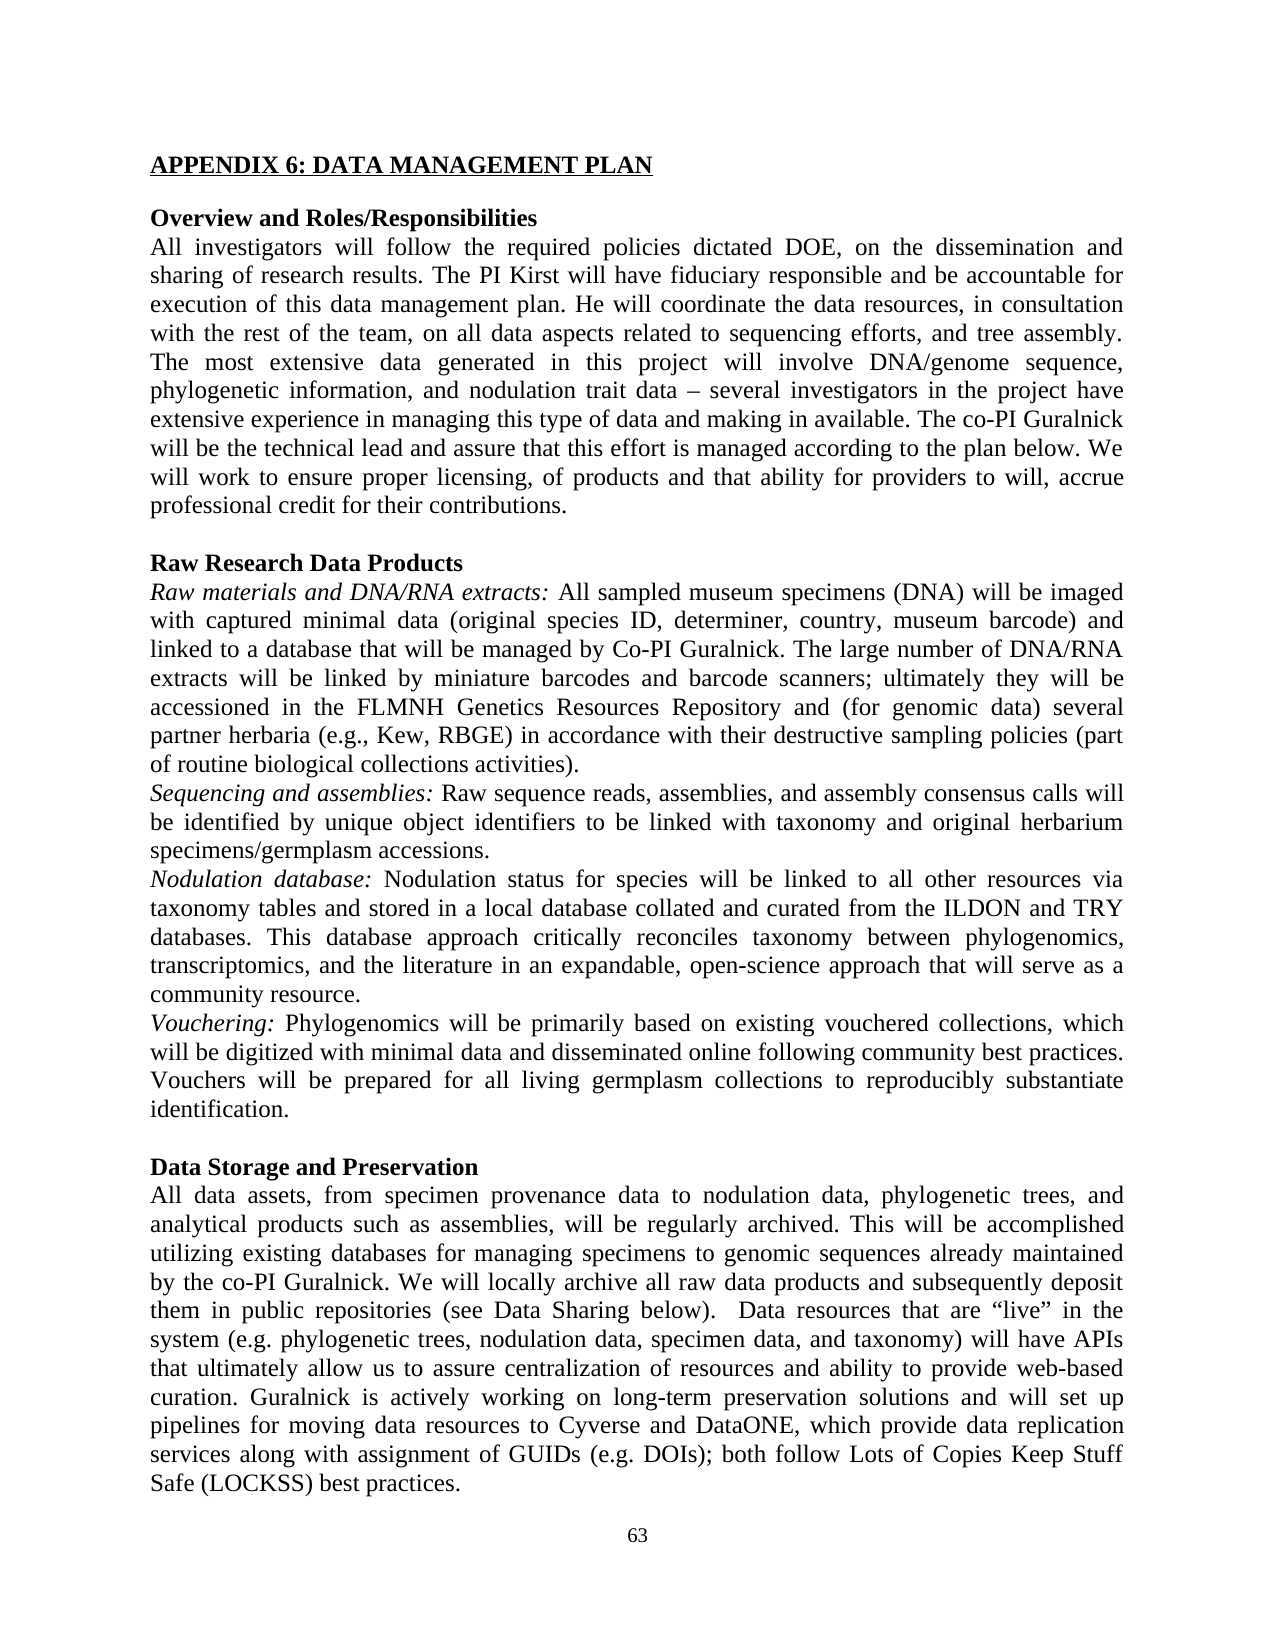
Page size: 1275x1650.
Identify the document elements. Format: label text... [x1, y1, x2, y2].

text Vouchering: Phylogenomics will be primarily based on existing vouchered collections, which will be digitized with minimal data and disseminated online following community best practices. Vouchers will be prepared for all living germplasm collections to reproducibly substantiate identification. [150, 1008, 1125, 1123]
text Data Storage and Preservation [150, 1152, 1125, 1180]
text Raw Research Data Products [150, 548, 1125, 577]
text All data assets, from specimen provenance data to nodulation data, phylogenetic trees, and analytical products such as assemblies, will be regularly archived. This will be accomplished utilizing existing databases for managing specimens to genomic sequences already maintained by the co-PI Guralnick. We will locally archive all raw data products and subsequently deposit them in public repositories (see Data Sharing below). Data resources that are “live” in the system (e.g. phylogenetic trees, nodulation data, specimen data, and taxonomy) will have APIs that ultimately allow us to assure centralization of resources and ability to provide web-based curation. Guralnick is actively working on long-term preservation solutions and will set up pipelines for moving data resources to Cyverse and DataONE, which provide data replication services along with assignment of GUIDs (e.g. DOIs); both follow Lots of Copies Keep Stuff Safe (LOCKSS) best practices. [150, 1180, 1125, 1497]
text Nodulation database: Nodulation status for species will be linked to all other resources via taxonomy tables and stored in a local database collated and curated from the ILDON and TRY databases. This database approach critically reconciles taxonomy between phylogenomics, transcriptomics, and the literature in an expandable, open-science approach that will serve as a community resource. [150, 864, 1125, 1008]
text All investigators will follow the required policies dictated DOE, on the dissemination and sharing of research results. The PI Kirst will have fiduciary responsible and be accountable for execution of this data management plan. He will coordinate the data resources, in consultation with the rest of the team, on all data aspects related to sequencing efforts, and tree assembly. The most extensive data generated in this project will involve DNA/genome sequence, phylogenetic information, and nodulation trait data – several investigators in the project have extensive experience in managing this type of data and making in available. The co-PI Guralnick will be the technical lead and assure that this effort is managed according to the plan below. We will work to ensure proper licensing, of products and that ability for providers to will, accrue professional credit for their contributions. [150, 232, 1125, 519]
text Overview and Roles/Responsibilities [150, 203, 1125, 232]
text Sequencing and assemblies: Raw sequence reads, assemblies, and assembly consensus calls will be identified by unique object identifiers to be linked with taxonomy and original herbarium specimens/germplasm accessions. [150, 778, 1125, 864]
text APPENDIX 6: DATA MANAGEMENT PLAN [150, 150, 1125, 179]
text Raw materials and DNA/RNA extracts: All sampled museum specimens (DNA) will be imaged with captured minimal data (original species ID, determiner, country, museum barcode) and linked to a database that will be managed by Co-PI Guralnick. The large number of DNA/RNA extracts will be linked by miniature barcodes and barcode scanners; ultimately they will be accessioned in the FLMNH Genetics Resources Repository and (for genomic data) several partner herbaria (e.g., Kew, RBGE) in accordance with their destructive sampling policies (part of routine biological collections activities). [150, 577, 1125, 778]
